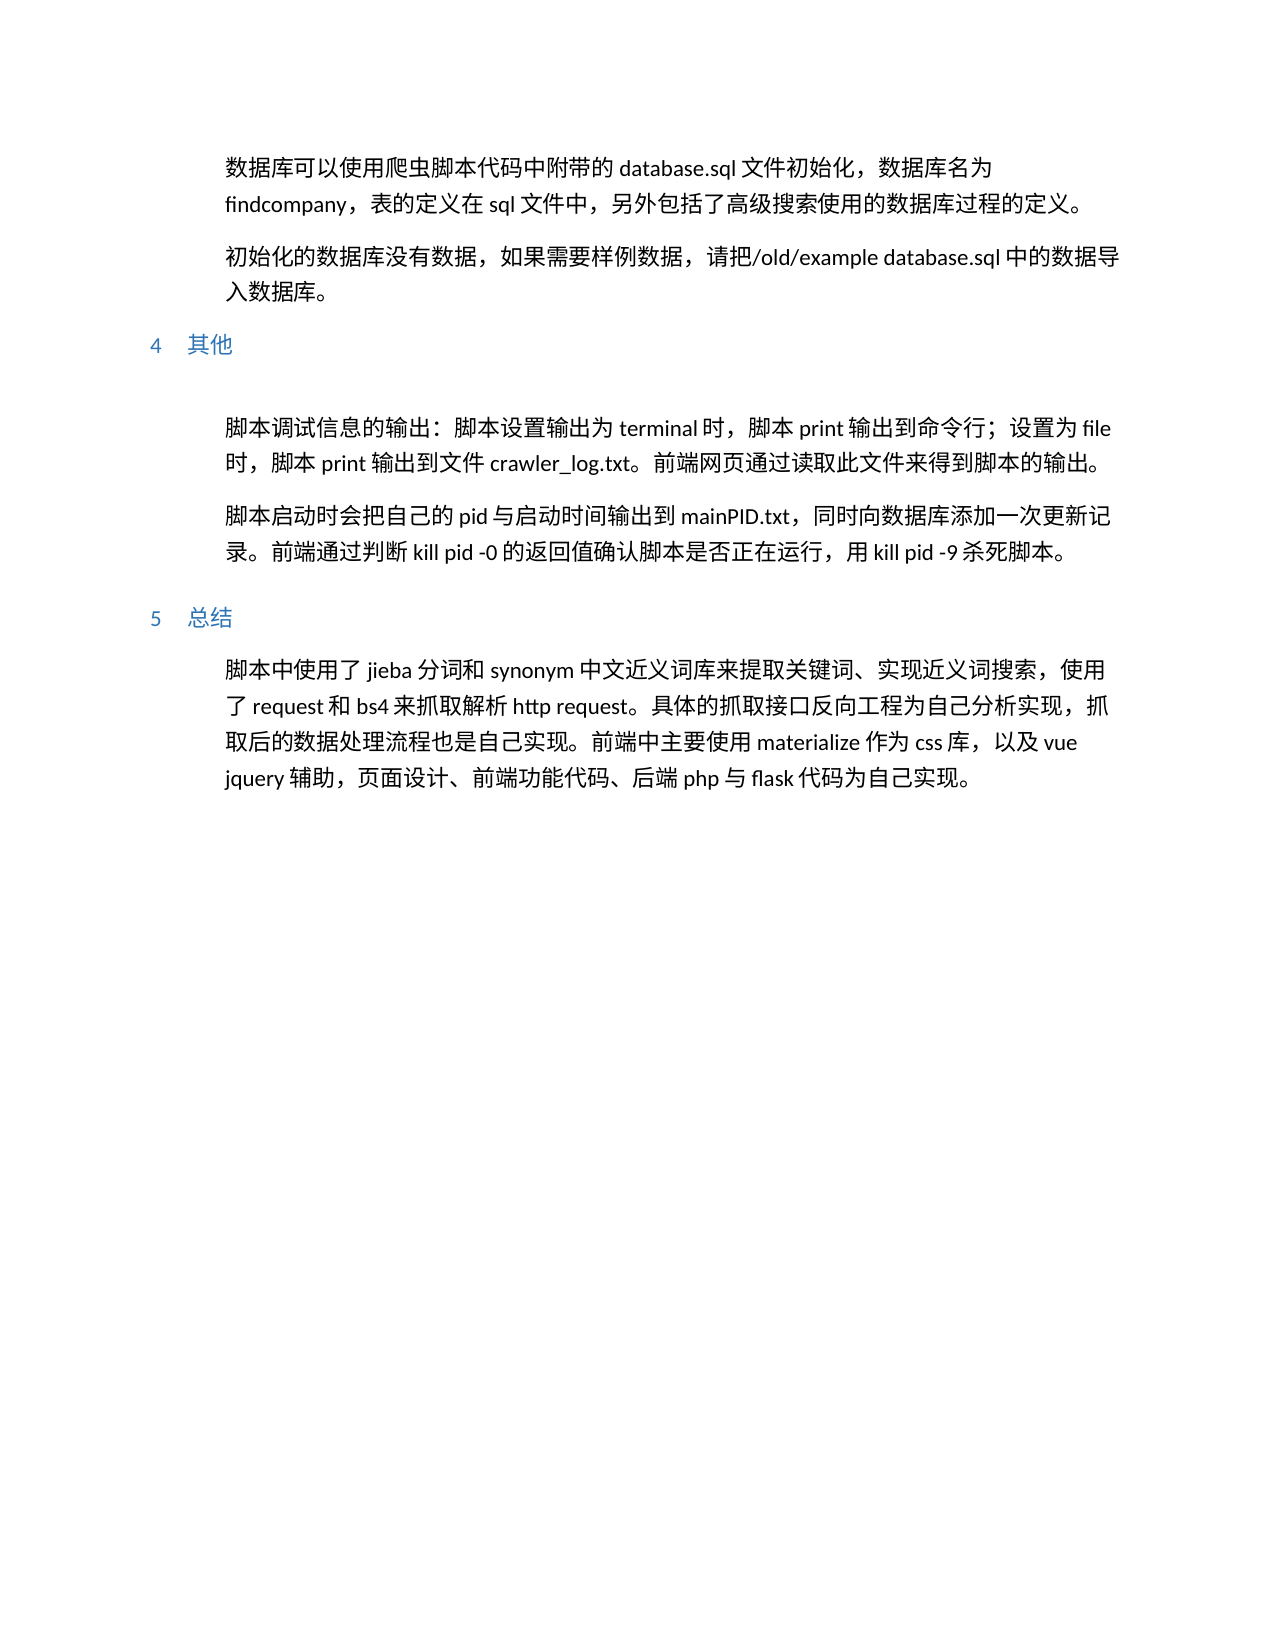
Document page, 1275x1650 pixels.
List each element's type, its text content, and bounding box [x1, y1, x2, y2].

list 总结 [150, 599, 1125, 633]
list 其他 [150, 327, 1125, 360]
text 初始化的数据库没有数据，如果需要样例数据，请把/old/example database.sql中的数据导入数据库。 [225, 238, 1125, 307]
list 脚本启动时会把自己的pid与启动时间输出到mainPID.txt，同时向数据库添加一次更新记录。前端通过判断kill pid -0的返回值确认脚本是否正在运行，用kill pid -9杀死脚本。 [225, 498, 1125, 567]
text 脚本调试信息的输出：脚本设置输出为terminal时，脚本print输出到命令行；设置为file时，脚本print输出到文件crawler_log.txt。前端网页通过读取此文件来得到脚本的输出。 [225, 409, 1125, 478]
text 脚本中使用了jieba分词和synonym中文近义词库来提取关键词、实现近义词搜索，使用了request和bs4来抓取解析http request。具体的抓取接口反向工程为自己分析实现，抓取后的数据处理流程也是自己实现。前端中主要使用materialize作为css库，以及vue jquery辅助，页面设计、前端功能代码、后端php与flask代码为自己实现。 [225, 652, 1125, 793]
text 数据库可以使用爬虫脚本代码中附带的database.sql文件初始化，数据库名为findcompany，表的定义在sql文件中，另外包括了高级搜索使用的数据库过程的定义。 [225, 150, 1125, 219]
